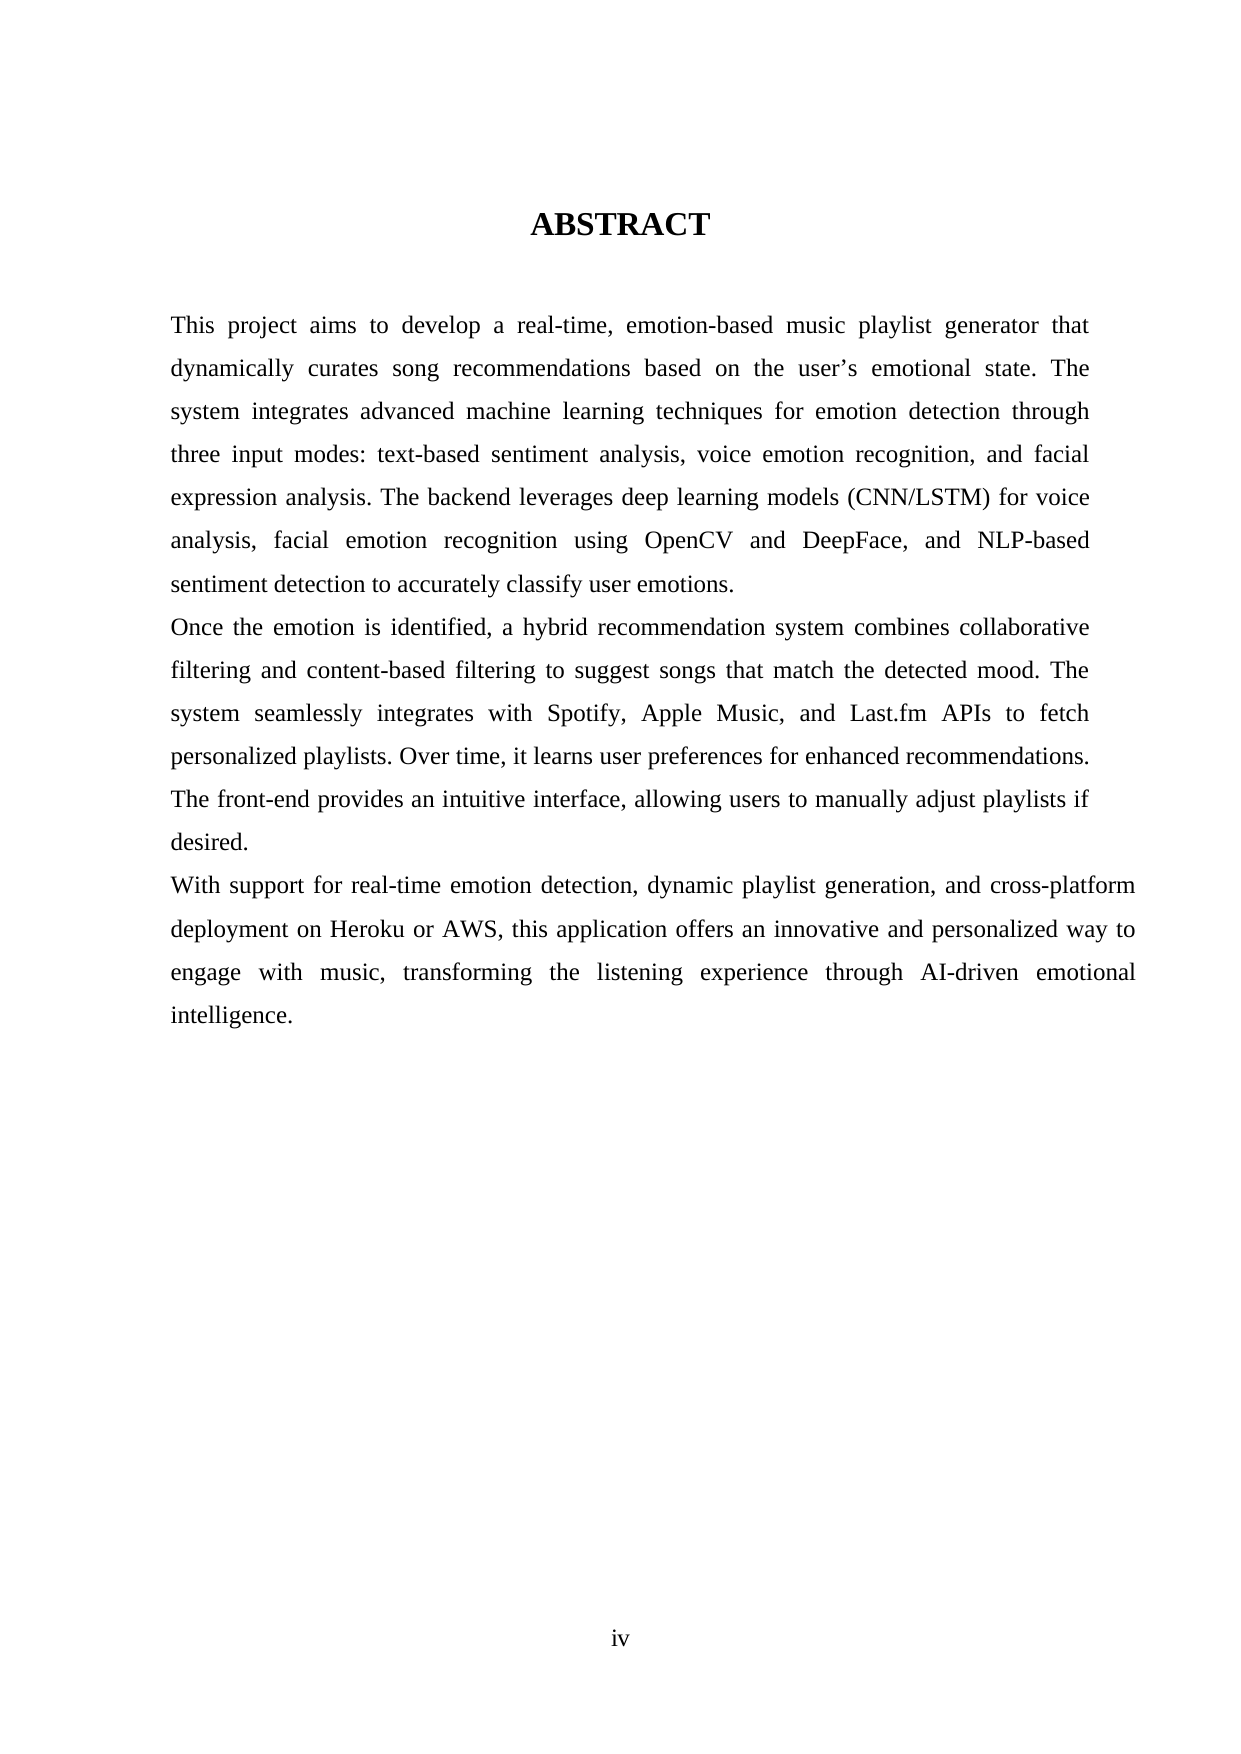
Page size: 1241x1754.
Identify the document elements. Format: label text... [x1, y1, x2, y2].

text With support for real-time emotion detection, dynamic playlist generation, and cross-platform deployment on Heroku or AWS, this application offers an innovative and personalized way to engage with music, transforming the listening experience through AI-driven emotional intelligence. [170, 871, 1137, 1029]
text This project aims to develop a real-time, emotion-based music playlist generator that dynamically curates song recommendations based on the user’s emotional state. The system integrates advanced machine learning techniques for emotion detection through three input modes: text-based sentiment analysis, voice emotion recognition, and facial expression analysis. The backend leverages deep learning models (CNN/LSTM) for voice analysis, facial emotion recognition using OpenCV and DeepFace, and NLP-based sentiment detection to accurately classify user emotions. [170, 310, 1090, 597]
subtitle ABSTRACT [133, 204, 1108, 242]
text Once the emotion is identified, a hybrid recommendation system combines collaborative filtering and content-based filtering to suggest songs that match the detected mood. The system seamlessly integrates with Spotify, Apple Music, and Last.fm APIs to fetch personalized playlists. Over time, it learns user preferences for enhanced recommendations. The front-end provides an intuitive interface, allowing users to manually adjust playlists if desired. [170, 612, 1090, 856]
